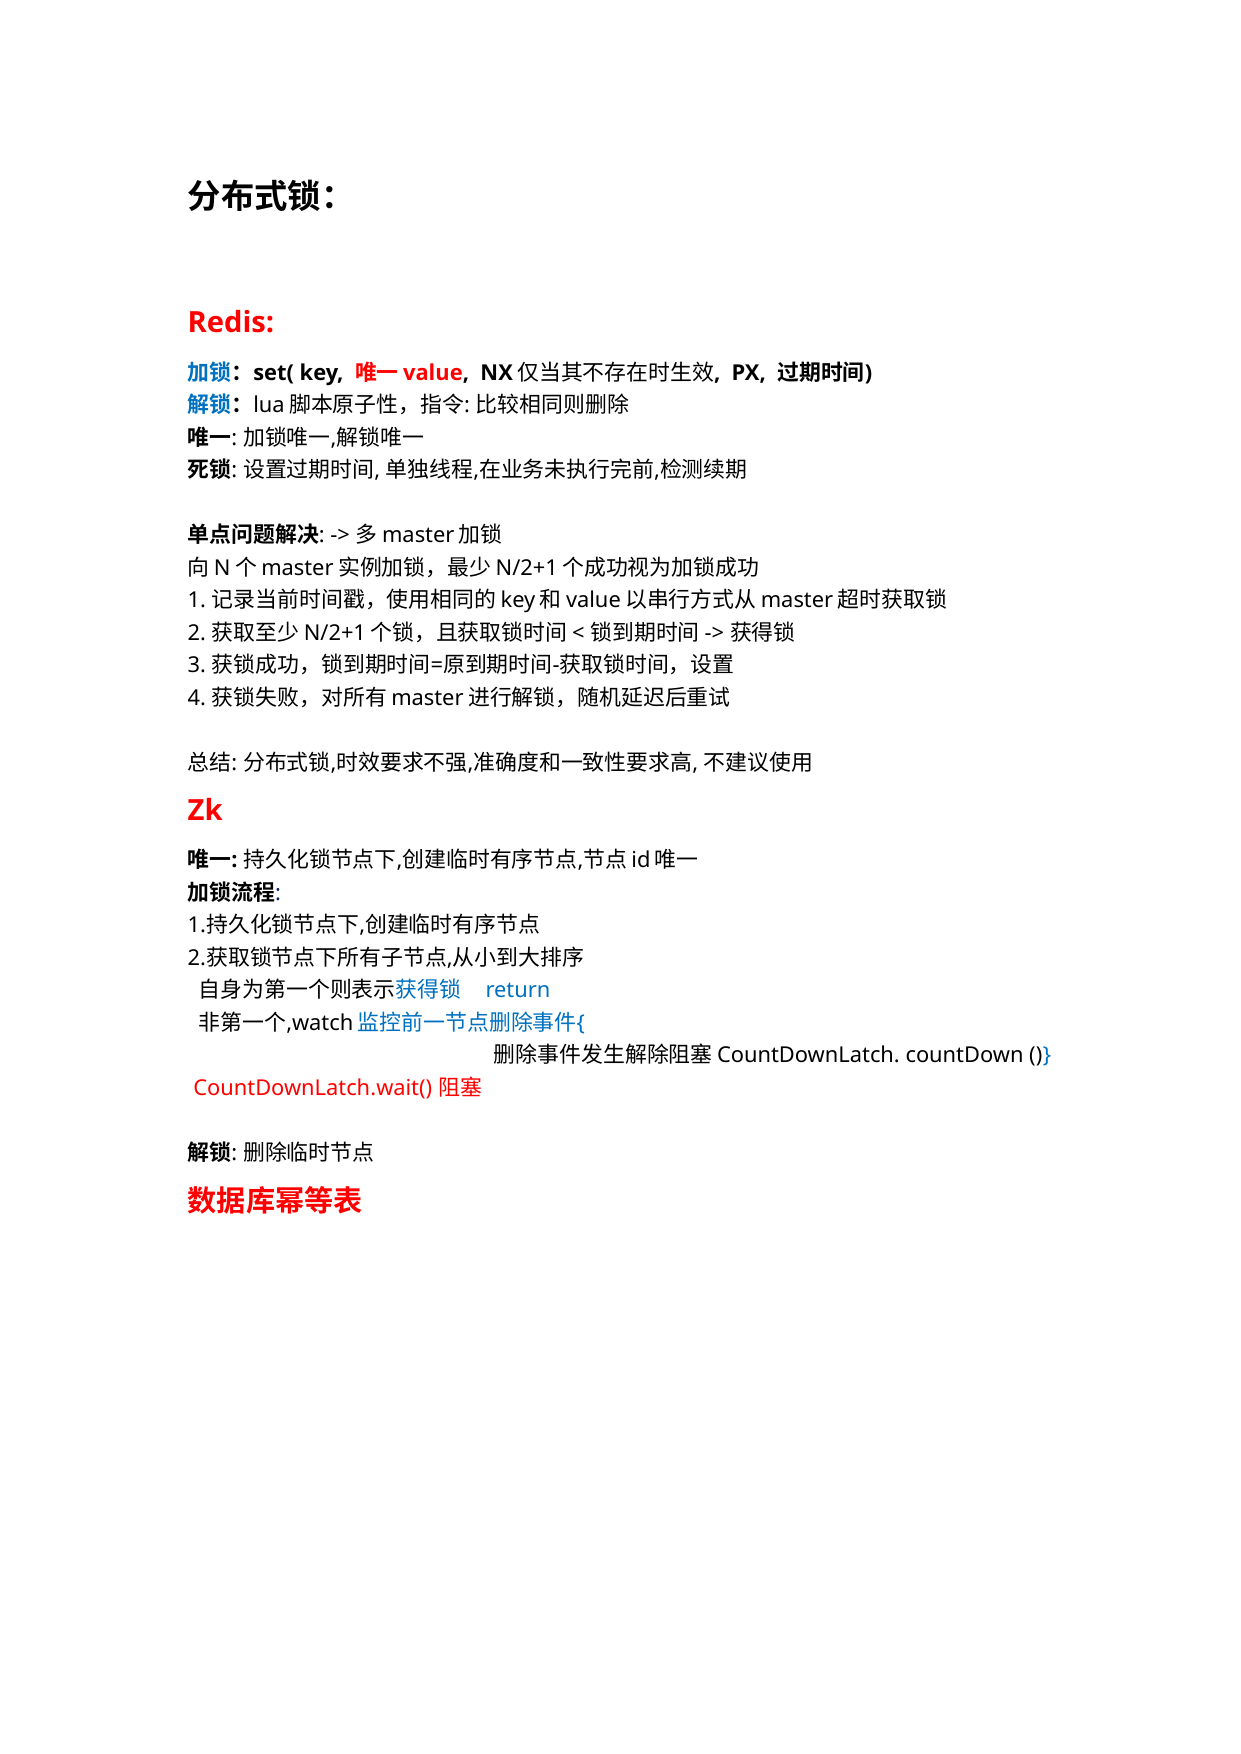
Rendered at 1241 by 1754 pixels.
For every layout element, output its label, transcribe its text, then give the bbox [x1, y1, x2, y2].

text 非第一个,watch监控前一节点删除事件{ [187, 1004, 1053, 1037]
text 向N个master实例加锁，最少N/2+1个成功视为加锁成功 [187, 549, 1053, 582]
text 删除事件发生解除阻塞CountDownLatch. countDown ()} [450, 1037, 1053, 1069]
text 4. 获锁失败，对所有master进行解锁，随机延迟后重试 [187, 679, 1053, 712]
text 解锁：lua脚本原子性，指令: 比较相同则删除 [187, 387, 1053, 419]
text Redis: [187, 289, 1053, 354]
text 唯一: 持久化锁节点下,创建临时有序节点,节点id唯一 [187, 842, 1053, 874]
text 3. 获锁成功，锁到期时间=原到期时间-获取锁时间，设置 [187, 647, 1053, 679]
text 1. 记录当前时间戳，使用相同的key和value以串行方式从master超时获取锁 [187, 582, 1053, 614]
text 死锁: 设置过期时间, 单独线程,在业务未执行完前,检测续期 [187, 452, 1053, 484]
subtitle 分布式锁： [187, 162, 1053, 227]
text CountDownLatch.wait() 阻塞 [187, 1069, 1053, 1102]
text 2. 获取至少N/2+1个锁，且获取锁时间 < 锁到期时间 -> 获得锁 [187, 614, 1053, 647]
text 数据库幂等表 [187, 1167, 1053, 1232]
text Zk [187, 777, 1053, 842]
text 单点问题解决: -> 多master加锁 [187, 517, 1053, 549]
text 2.获取锁节点下所有子节点,从小到大排序 [187, 939, 1053, 972]
text 总结: 分布式锁,时效要求不强,准确度和一致性要求高, 不建议使用 [187, 744, 1053, 777]
text 1.持久化锁节点下,创建临时有序节点 [187, 907, 1053, 939]
text 加锁：set( key, 唯一value, NX仅当其不存在时生效, PX, 过期时间) [187, 354, 1053, 387]
text 自身为第一个则表示获得锁 return [187, 972, 1053, 1004]
text 加锁流程: [187, 874, 1053, 907]
text 唯一: 加锁唯一,解锁唯一 [187, 419, 1053, 452]
text 解锁: 删除临时节点 [187, 1134, 1053, 1167]
